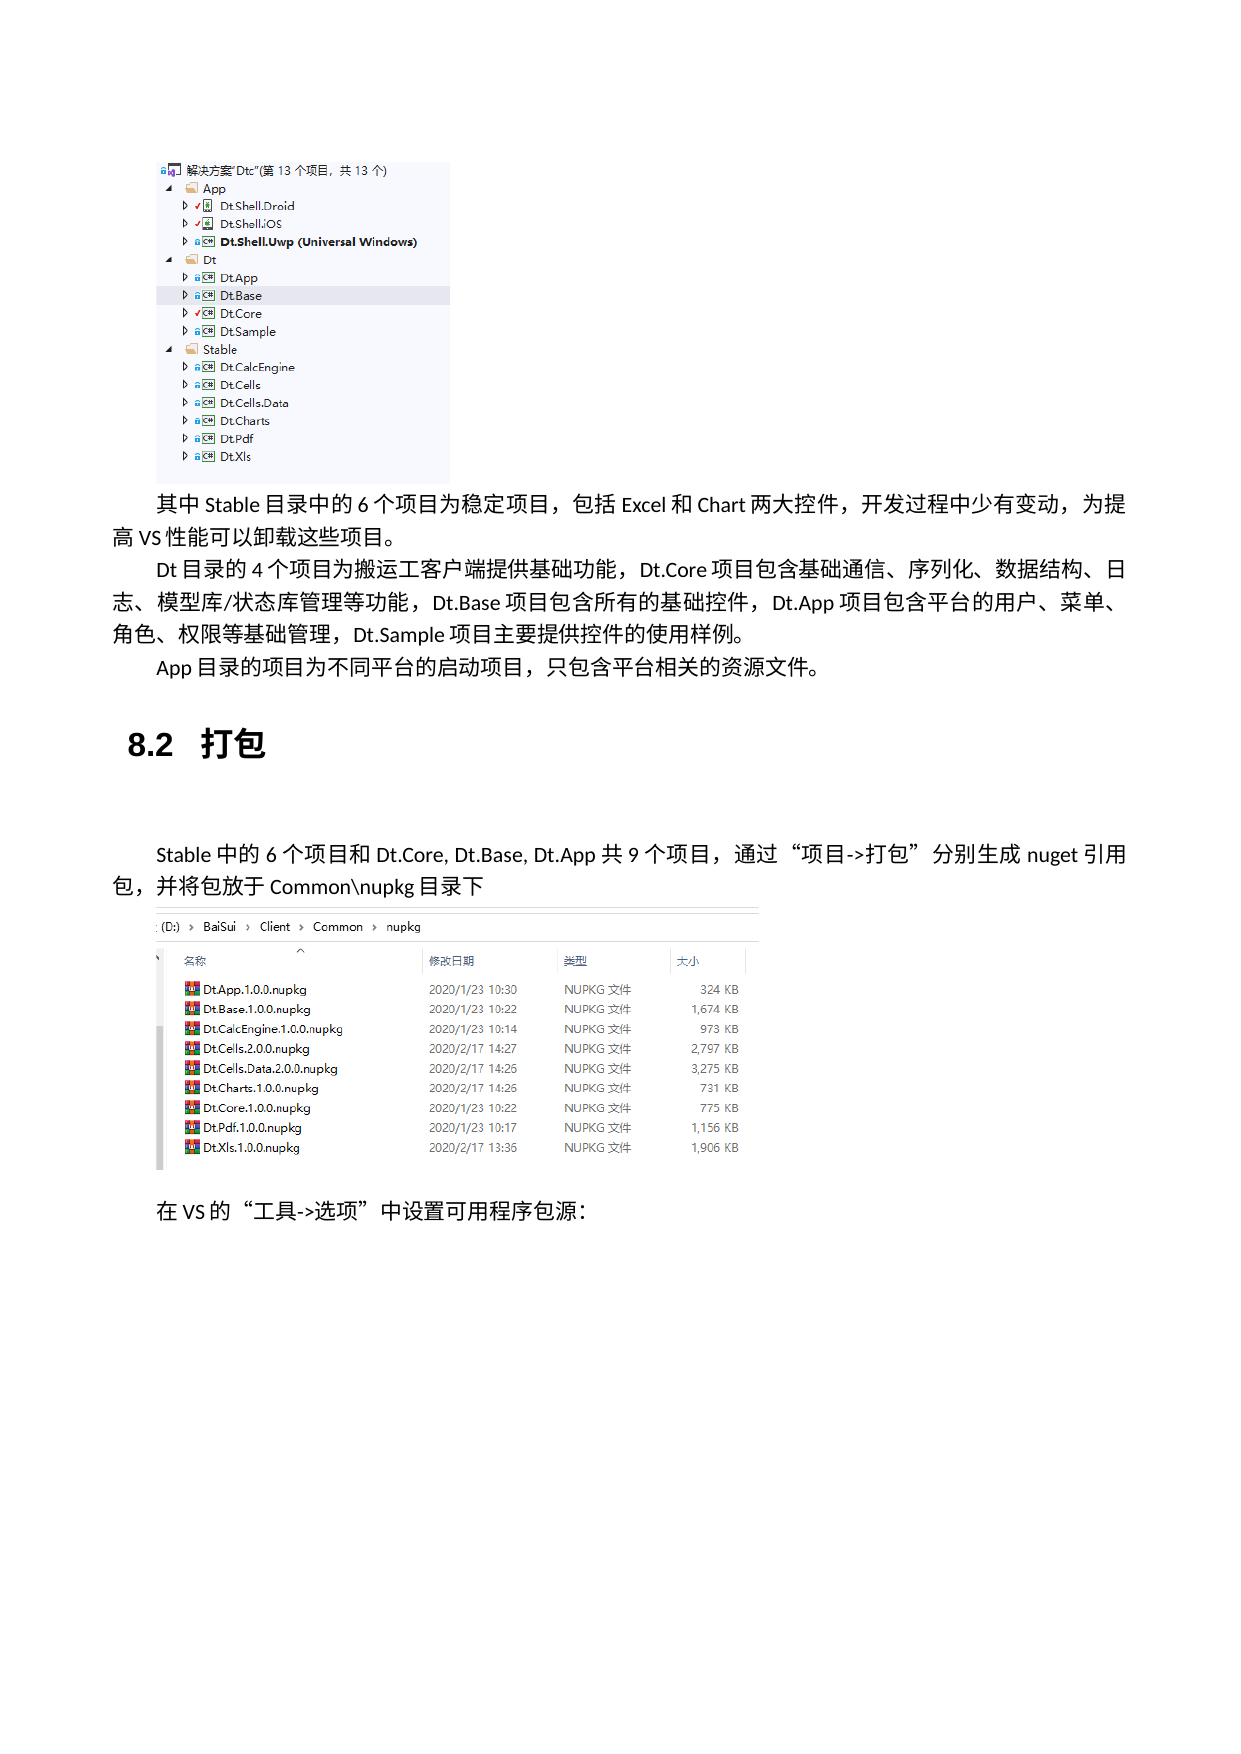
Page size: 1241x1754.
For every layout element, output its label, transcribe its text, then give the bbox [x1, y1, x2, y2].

text Dt目录的4个项目为搬运工客户端提供基础功能，Dt.Core项目包含基础通信、序列化、数据结构、日志、模型库/状态库管理等功能，Dt.Base项目包含所有的基础控件，Dt.App项目包含平台的用户、菜单、角色、权限等基础管理，Dt.Sample项目主要提供控件的使用样例。 [112, 552, 1128, 649]
text Stable中的6个项目和Dt.Core, Dt.Base, Dt.App共9个项目，通过“项目->打包”分别生成nuget引用包，并将包放于Common\nupkg目录下 [112, 836, 1128, 901]
text 其中Stable目录中的6个项目为稳定项目，包括Excel和Chart两大控件，开发过程中少有变动，为提高VS性能可以卸载这些项目。 [112, 487, 1128, 552]
text App目录的项目为不同平台的启动项目，只包含平台相关的资源文件。 [112, 649, 1128, 682]
text 在VS的“工具->选项”中设置可用程序包源： [112, 1194, 1128, 1226]
picture [156, 162, 451, 484]
subtitle 打包 [127, 709, 1128, 774]
picture [156, 901, 759, 1170]
